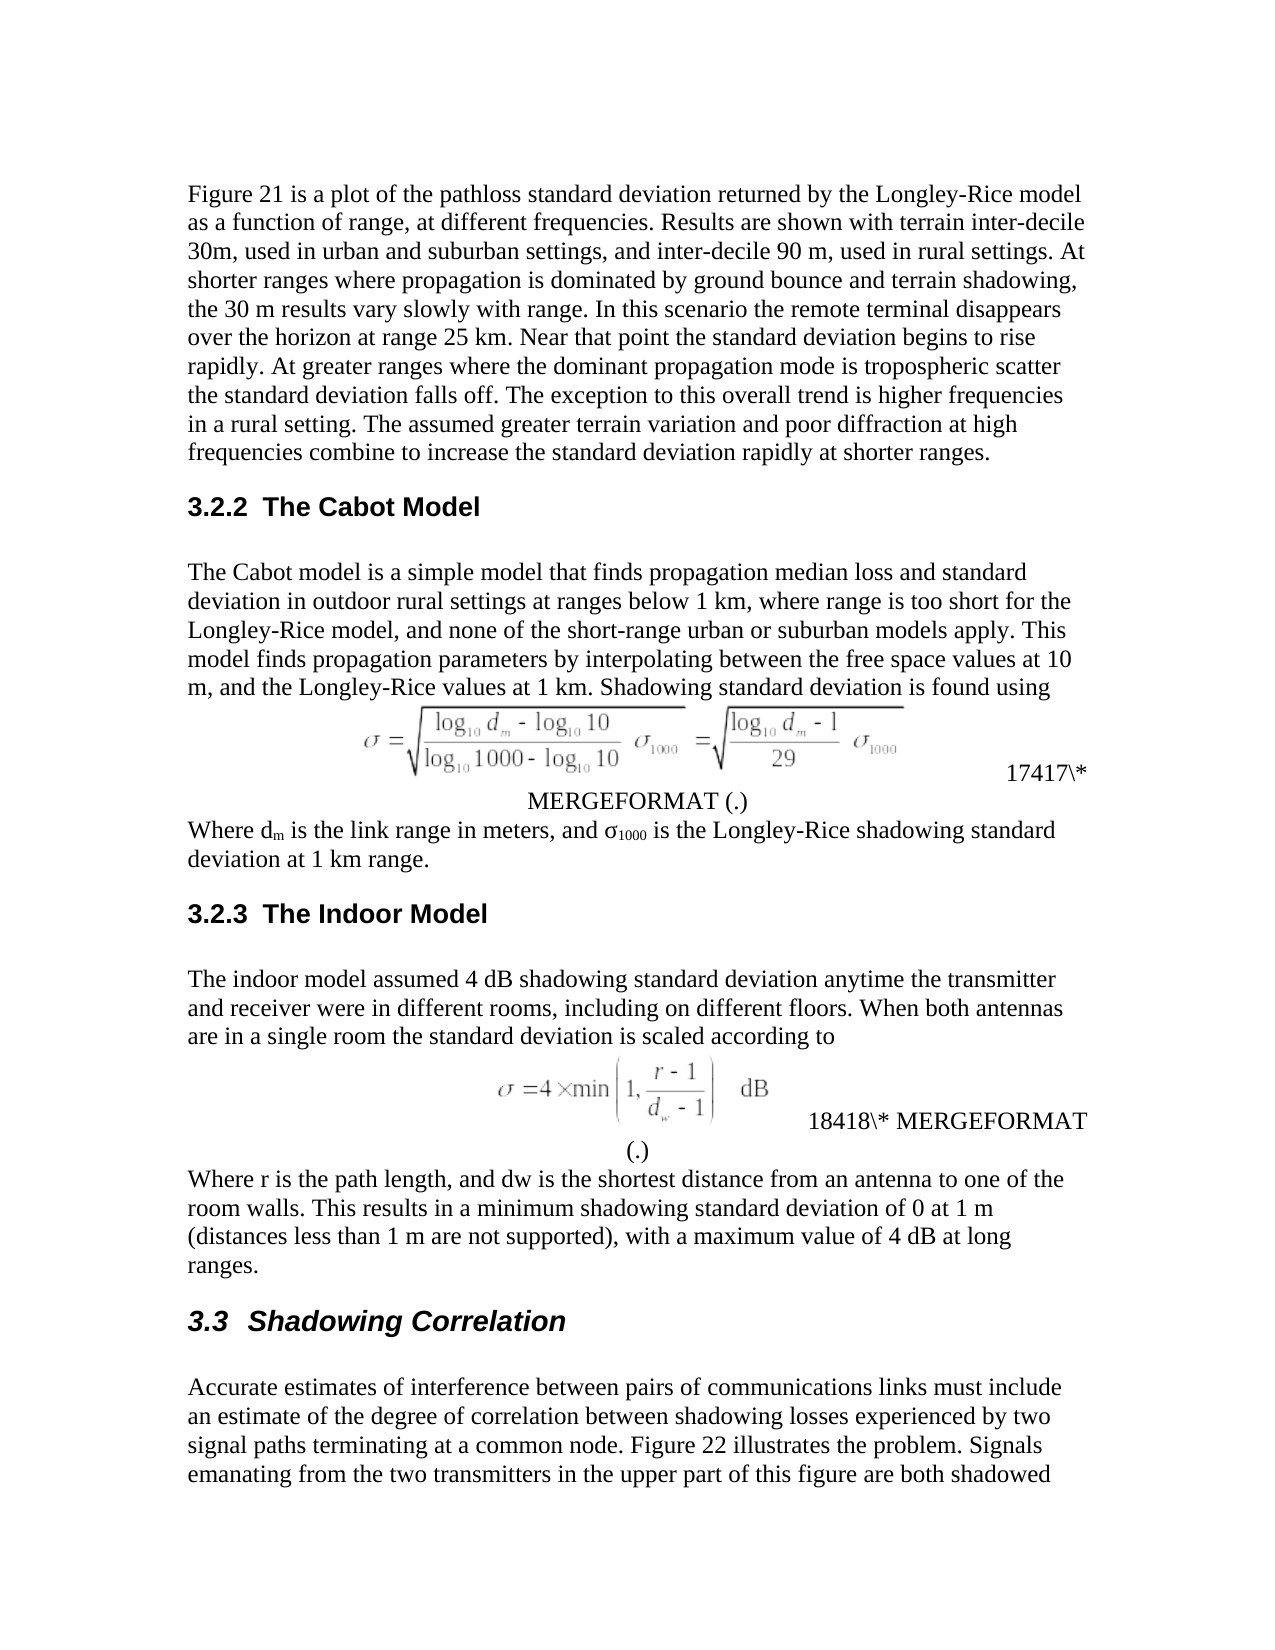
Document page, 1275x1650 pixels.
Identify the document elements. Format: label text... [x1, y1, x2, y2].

subtitle Shadowing Correlation [187, 1304, 1087, 1337]
text The indoor model assumed 4 dB shadowing standard deviation anytime the transmitter and receiver were in different rooms, including on different floors. When both antennas are in a single room the standard deviation is scaled according to [187, 964, 1087, 1050]
text Where dm is the link range in meters, and σ1000 is the Longley-Rice shadowing standard deviation at 1 km range. [187, 815, 1087, 873]
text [187, 1372, 1087, 1487]
text The Cabot model is a simple model that finds propagation median loss and standard deviation in outdoor rural settings at ranges below 1 km, where range is too short for the Longley-Rice model, and none of the short-range urban or suburban models apply. This model finds propagation parameters by interpolating between the free space values at 10 m, and the Longley-Rice values at 1 km. Shadowing standard deviation is found using [187, 557, 1087, 701]
subtitle The Cabot Model [187, 491, 1087, 522]
text Figure 21 is a plot of the pathloss standard deviation returned by the Longley-Rice model as a function of range, at different frequencies. Results are shown with terrain inter-decile 30m, used in urban and suburban settings, and inter-decile 90 m, used in rural settings. At shorter ranges where propagation is dominated by ground bounce and terrain shadowing, the 30 m results vary slowly with range. In this scenario the remote terminal disappears over the horizon at range 25 km. Near that point the standard deviation begins to rise rapidly. At greater ranges where the dominant propagation mode is tropospheric scatter the standard deviation falls off. The exception to this overall trend is higher frequencies in a rural setting. The assumed greater terrain variation and poor diffraction at high frequencies combine to increase the standard deviation rapidly at shorter ranges. [187, 179, 1087, 466]
text Where r is the path length, and dw is the shortest distance from an antenna to one of the room walls. This results in a minimum shadowing standard deviation of 0 at 1 m (distances less than 1 m are not supported), with a maximum value of 4 dB at long ranges. [187, 1164, 1087, 1279]
subtitle The Indoor Model [187, 898, 1087, 929]
